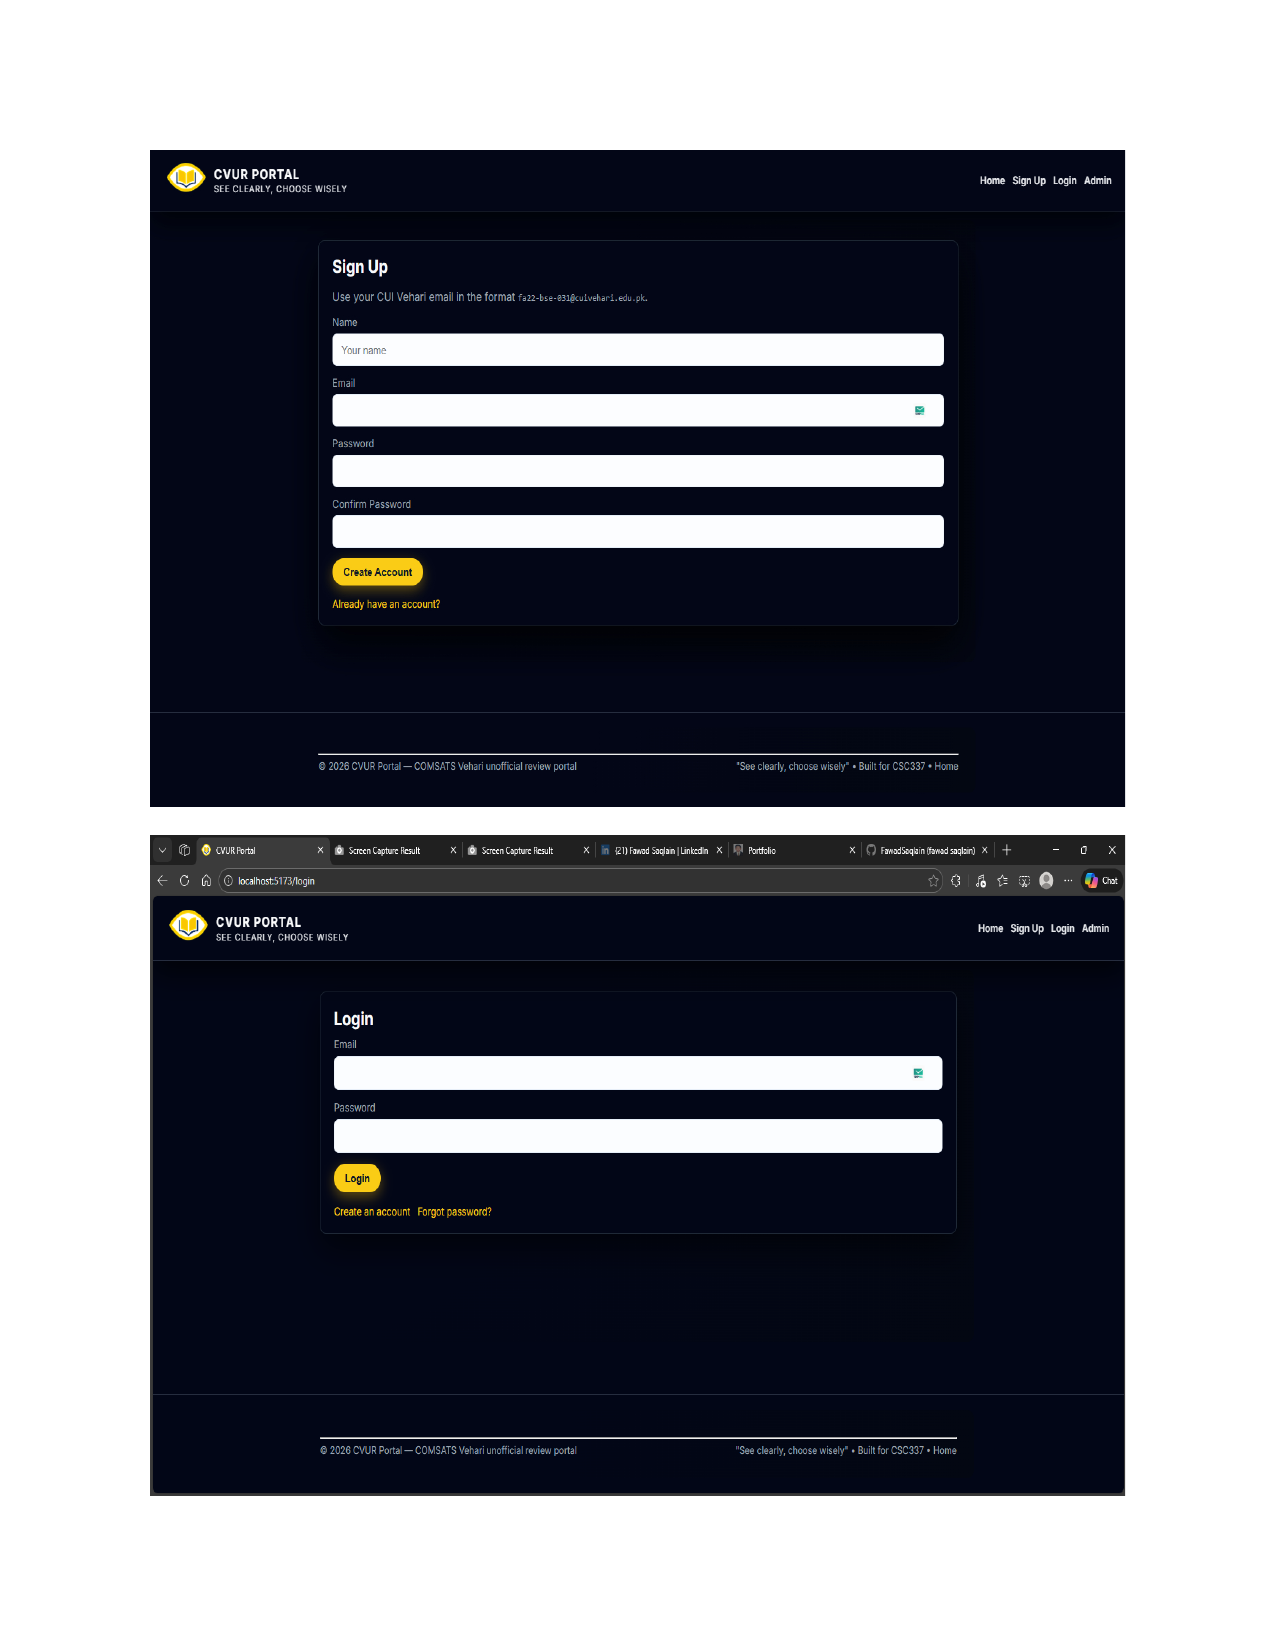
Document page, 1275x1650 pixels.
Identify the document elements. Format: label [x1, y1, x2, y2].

picture [150, 835, 1125, 1496]
picture [150, 150, 1125, 807]
